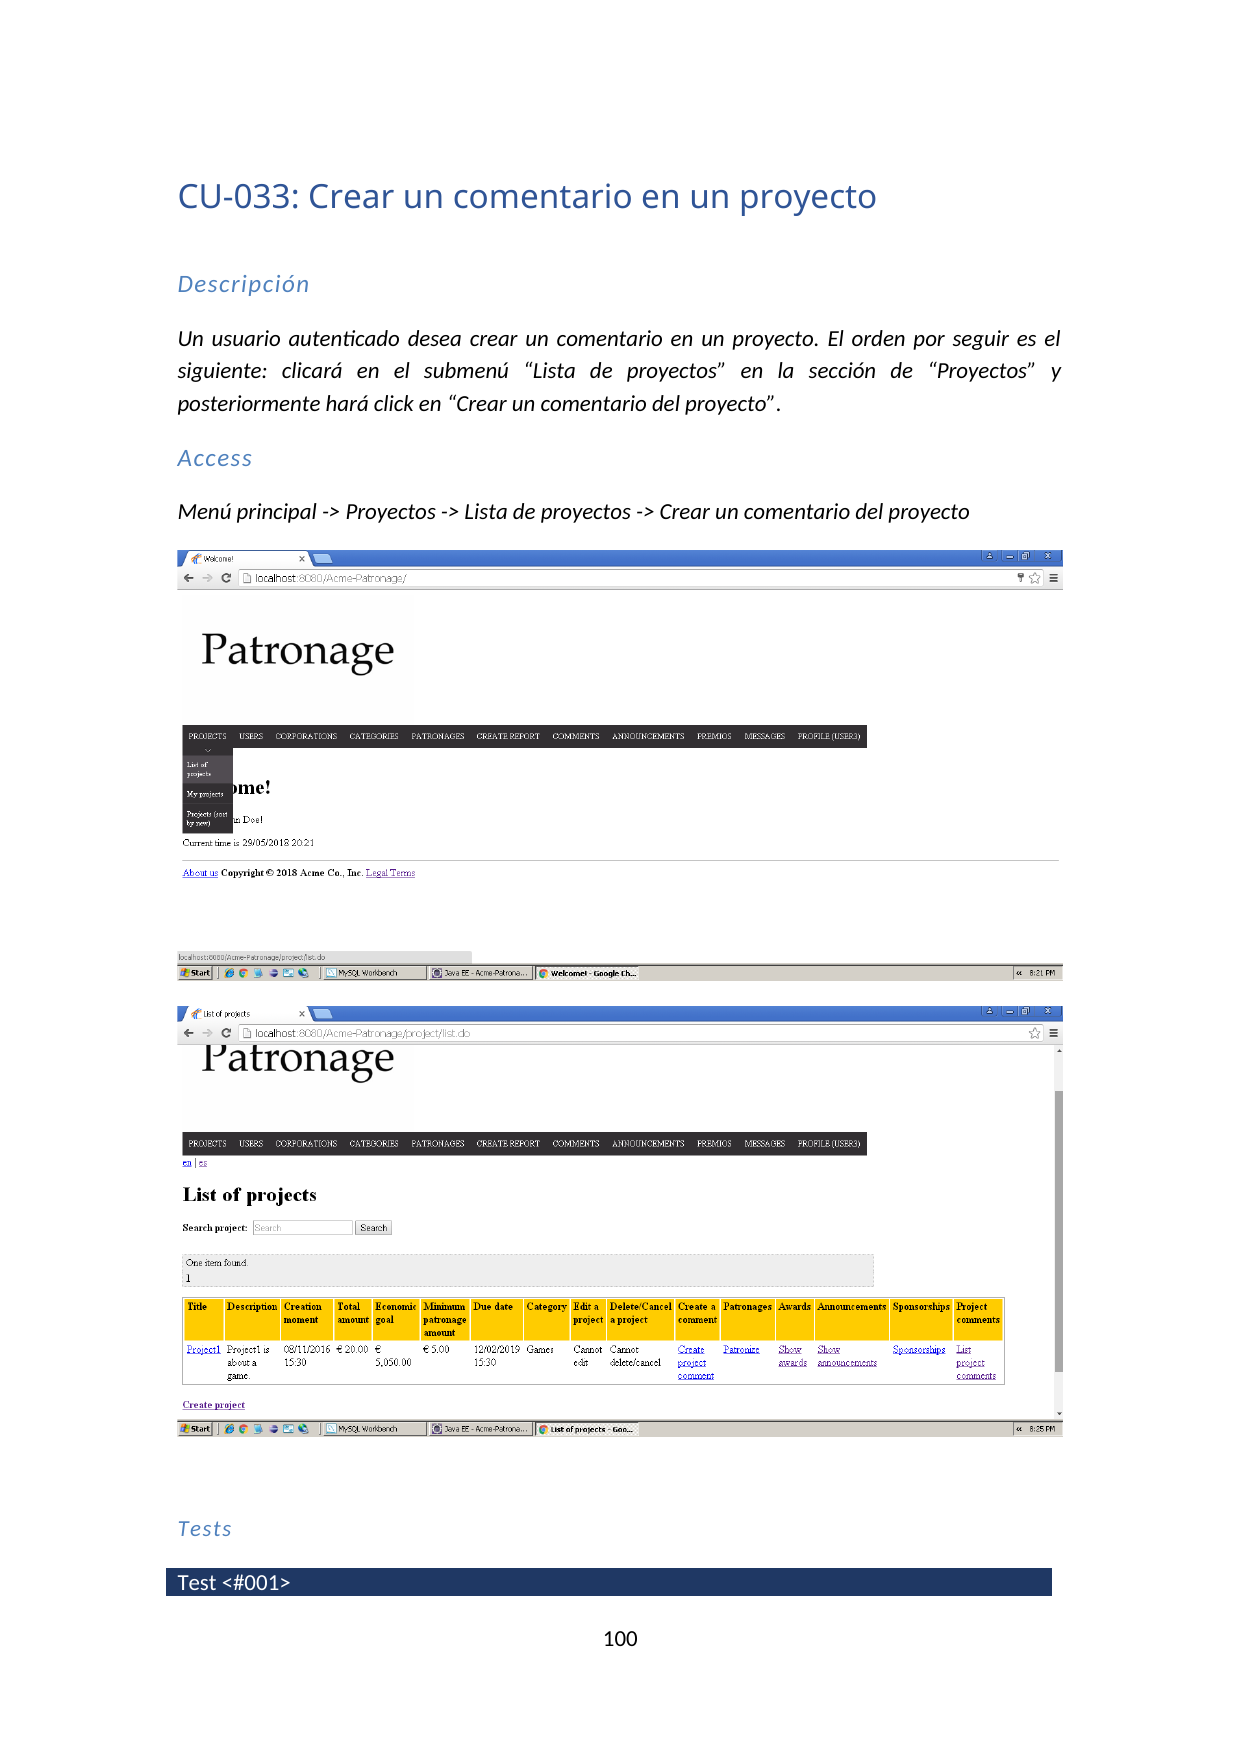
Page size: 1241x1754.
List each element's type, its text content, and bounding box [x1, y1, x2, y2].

subtitle CU-033: Crear un comentario en un proyecto [177, 173, 1063, 218]
text Access [177, 442, 1063, 472]
text Tests [177, 1514, 1063, 1543]
picture [177, 1006, 1063, 1437]
picture [177, 550, 1063, 981]
table_header Test <#001> [166, 1568, 1052, 1596]
text Un usuario autenticado desea crear un comentario en un proyecto. El orden por seguir es el siguiente: clicará en el submenú “Lista de proyectos” en la sección de “Proyectos” y posteriormente hará click en “Crear un comentario del proyecto”. [177, 324, 1063, 417]
text Descripción [177, 268, 1063, 299]
text Menú principal -> Proyectos -> Lista de proyectos -> Crear un comentario del proyecto [177, 497, 1063, 526]
